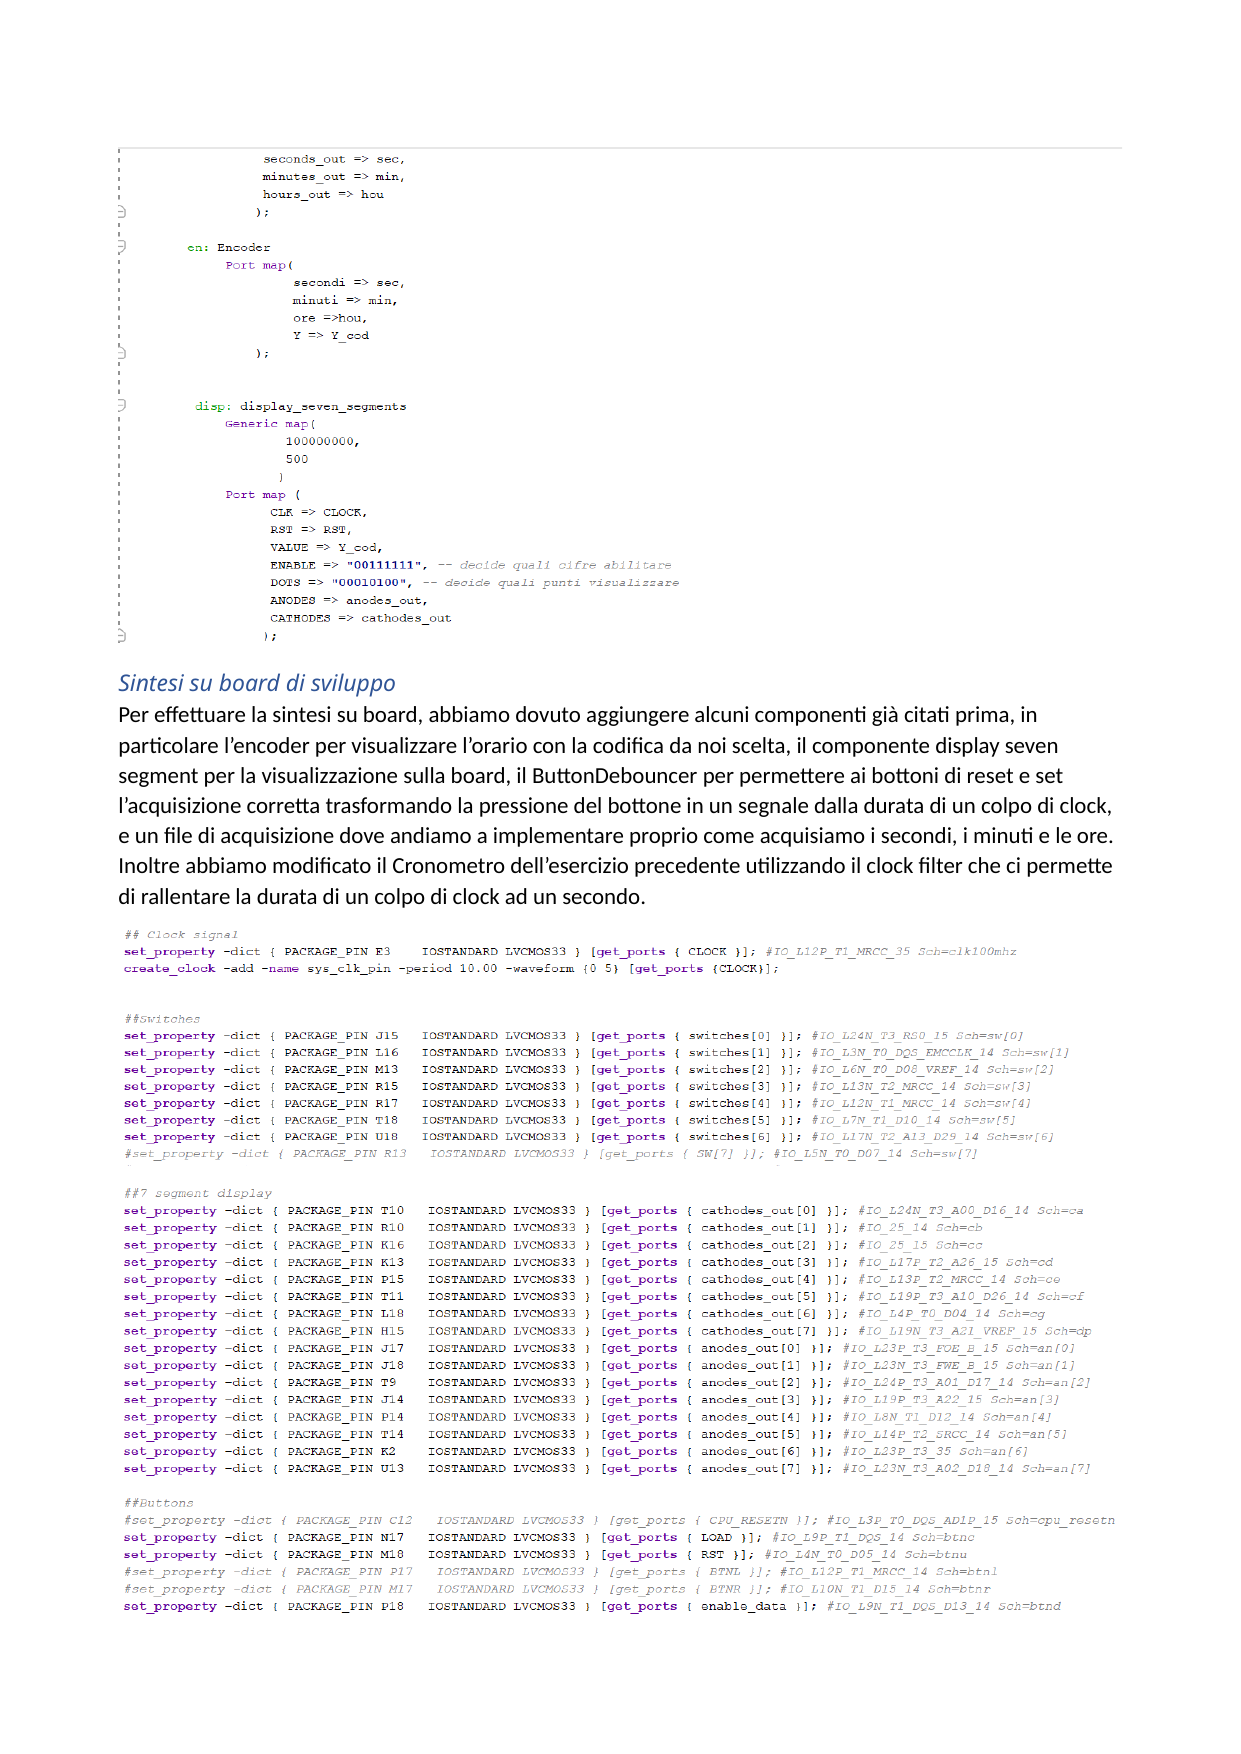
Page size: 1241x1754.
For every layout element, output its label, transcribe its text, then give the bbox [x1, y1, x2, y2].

picture [118, 928, 1123, 1166]
picture [118, 1184, 1123, 1625]
subtitle Sintesi su board di sviluppo [118, 667, 1122, 698]
text Per effettuare la sintesi su board, abbiamo dovuto aggiungere alcuni componenti già citati prima, in particolare l’encoder per visualizzare l’orario con la codifica da noi scelta, il componente display seven segment per la visualizzazione sulla board, il ButtonDebouncer per permettere ai bottoni di reset e set l’acquisizione corretta trasformando la pressione del bottone in un segnale dalla durata di un colpo di clock, e un file di acquisizione dove andiamo a implementare proprio come acquisiamo i secondi, i minuti e le ore. Inoltre abbiamo modificato il Cronometro dell’esercizio precedente utilizzando il clock filter che ci permette di rallentare la durata di un colpo di clock ad un secondo. [118, 701, 1122, 910]
picture [118, 147, 1123, 648]
